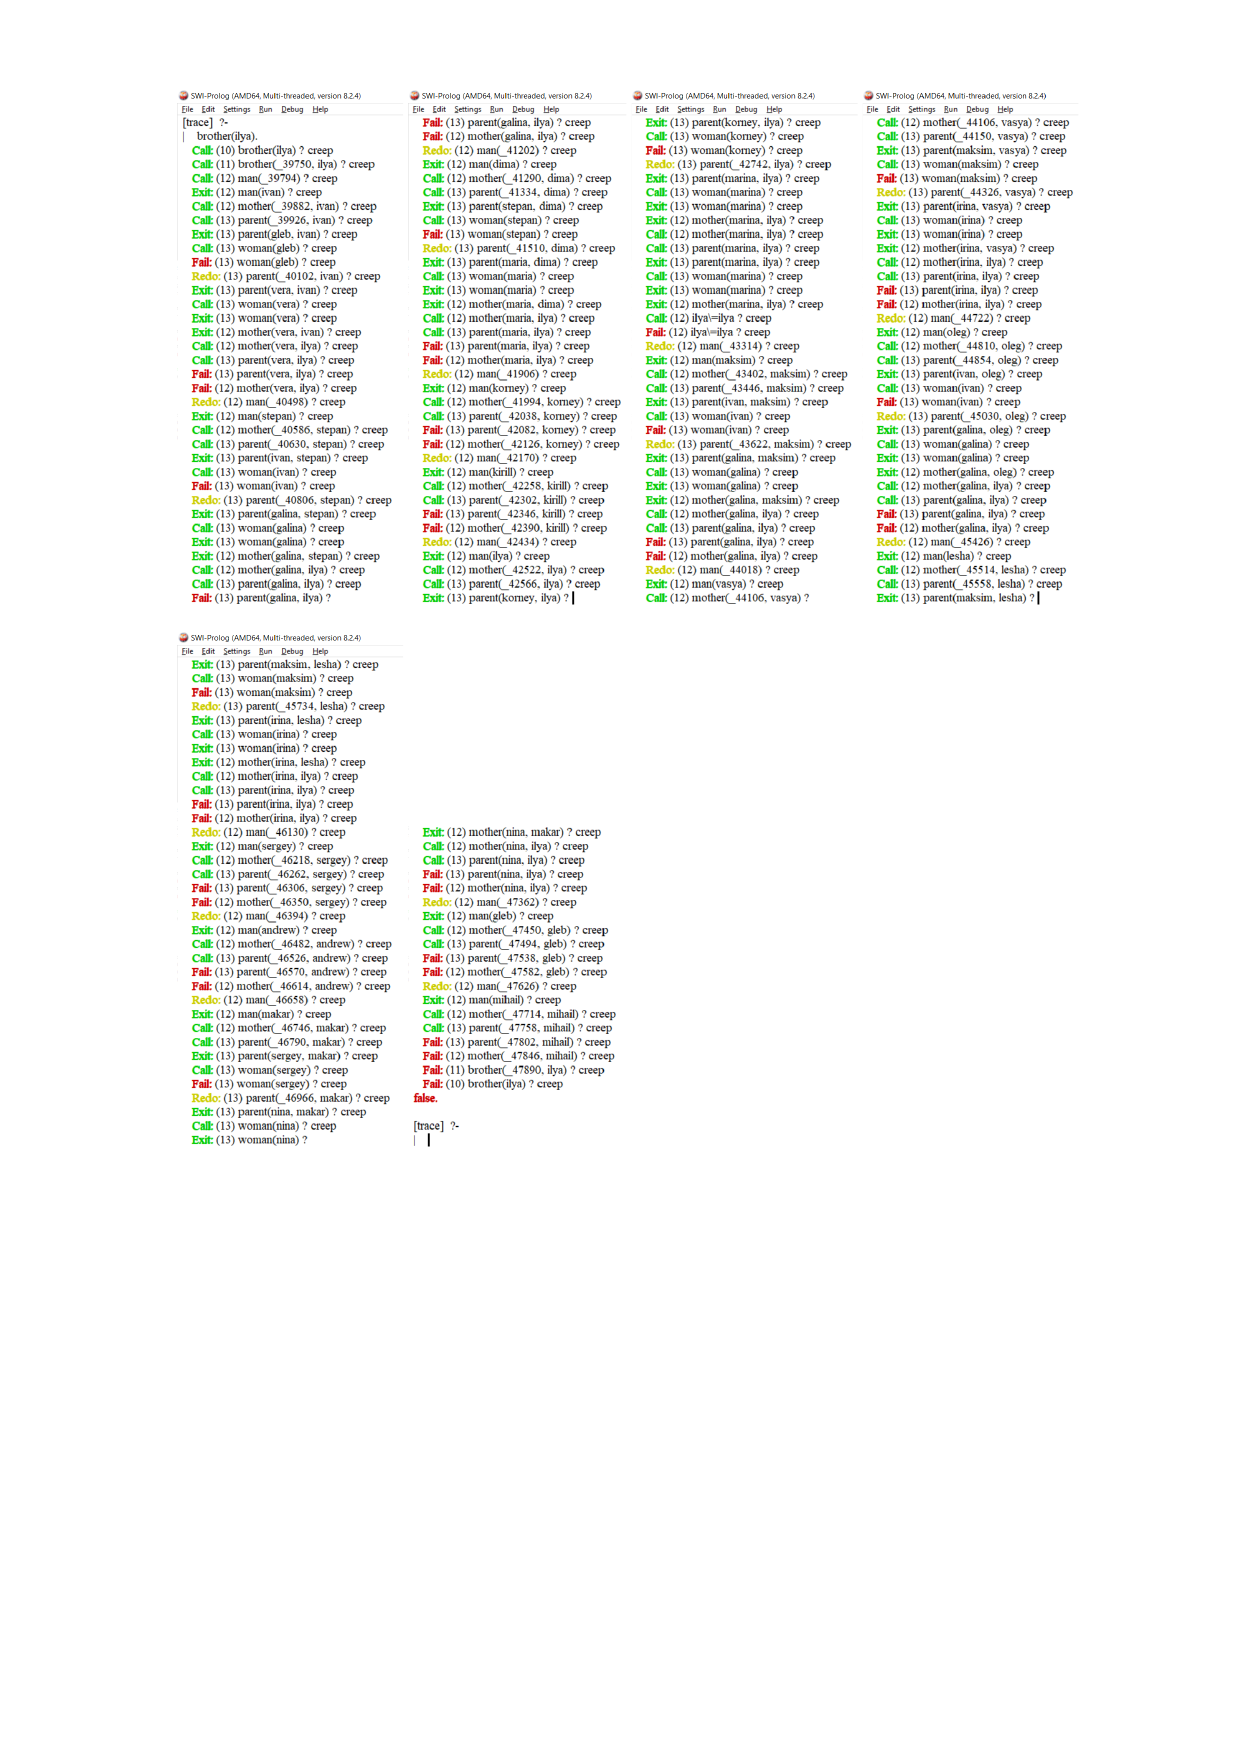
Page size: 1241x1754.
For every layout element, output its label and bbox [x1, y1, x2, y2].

picture [408, 826, 635, 1154]
picture [862, 88, 1079, 612]
picture [631, 88, 858, 612]
picture [408, 88, 627, 612]
picture [177, 630, 404, 1154]
picture [177, 88, 404, 612]
